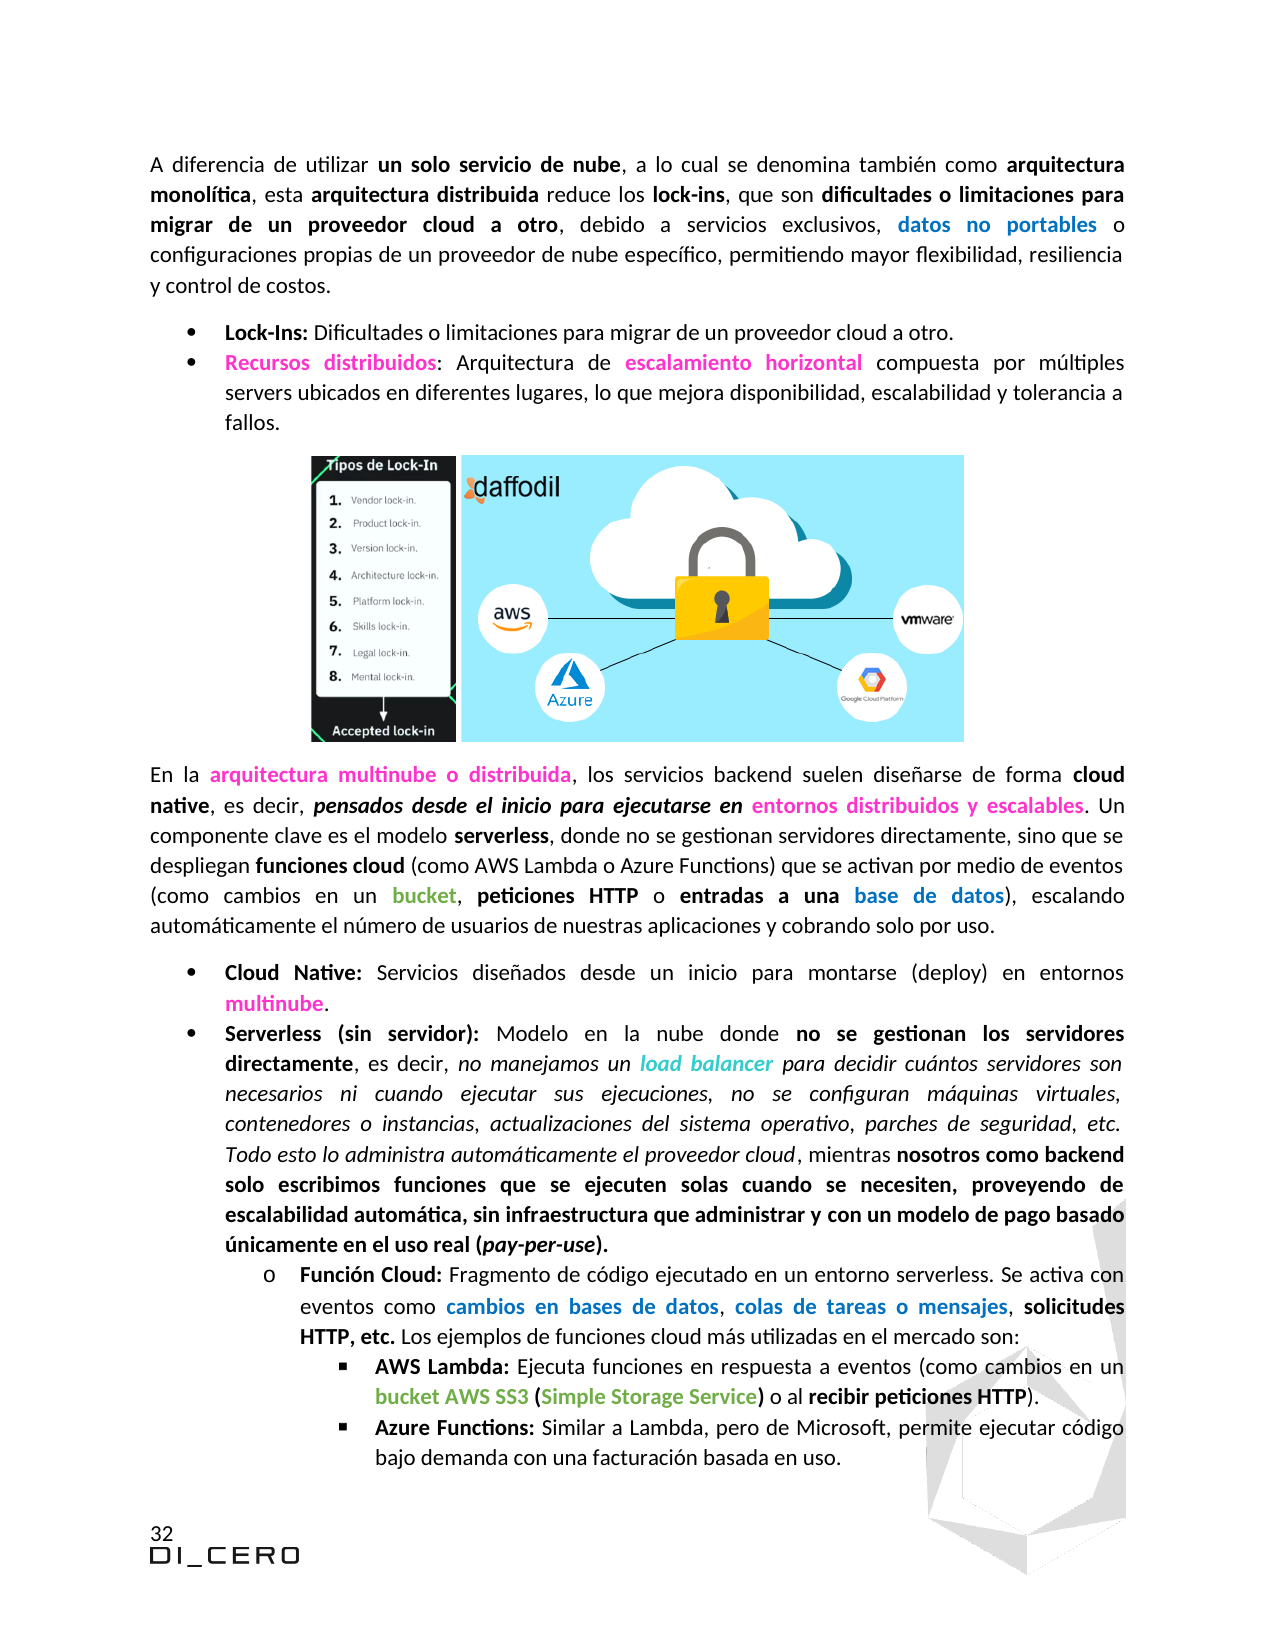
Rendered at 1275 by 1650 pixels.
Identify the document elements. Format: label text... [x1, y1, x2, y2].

list AWS Lambda: Ejecuta funciones en respuesta a eventos (como cambios en un bucket AWS SS3 (Simple Storage Service) o al recibir peticiones HTTP). [337, 1352, 1125, 1411]
picture [150, 1547, 299, 1567]
picture [925, 1198, 1126, 1575]
list Cloud Native: Servicios diseñados desde un inicio para montarse (deploy) en entornos multinube. [187, 958, 1125, 1017]
text A diferencia de utilizar un solo servicio de nube, a lo cual se denomina también como arquitectura monolítica, esta arquitectura distribuida reduce los lock-ins, que son dificultades o limitaciones para migrar de un proveedor cloud a otro, debido a servicios exclusivos, datos no portables o configuraciones propias de un proveedor de nube específico, permitiendo mayor flexibilidad, resiliencia y control de costos. [150, 150, 1125, 299]
picture [461, 455, 964, 742]
list Recursos distribuidos: Arquitectura de escalamiento horizontal compuesta por múltiples servers ubicados en diferentes lugares, lo que mejora disponibilidad, escalabilidad y tolerancia a fallos. [187, 348, 1125, 436]
text En la arquitectura multinube o distribuida, los servicios backend suelen diseñarse de forma cloud native, es decir, pensados desde el inicio para ejecutarse en entornos distribuidos y escalables. Un componente clave es el modelo serverless, donde no se gestionan servidores directamente, sino que se despliegan funciones cloud (como AWS Lambda o Azure Functions) que se activan por medio de eventos (como cambios en un bucket, peticiones HTTP o entradas a una base de datos), escalando automáticamente el número de usuarios de nuestras aplicaciones y cobrando solo por uso. [150, 761, 1125, 939]
list Lock-Ins: Dificultades o limitaciones para migrar de un proveedor cloud a otro. [187, 318, 1125, 346]
list Serverless (sin servidor): Modelo en la nube donde no se gestionan los servidores directamente, es decir, no manejamos un load balancer para decidir cuántos servidores son necesarios ni cuando ejecutar sus ejecuciones, no se configuran máquinas virtuales, contenedores o instancias, actualizaciones del sistema operativo, parches de seguridad, etc. Todo esto lo administra automáticamente el proveedor cloud, mientras nosotros como backend solo escribimos funciones que se ejecuten solas cuando se necesiten, proveyendo de escalabilidad automática, sin infraestructura que administrar y con un modelo de pago basado únicamente en el uso real (pay-per-use). [187, 1019, 1125, 1258]
picture [311, 456, 456, 742]
list Azure Functions: Similar a Lambda, pero de Microsoft, permite ejecutar código bajo demanda con una facturación basada en uso. [337, 1413, 1125, 1471]
list Función Cloud: Fragmento de código ejecutado en un entorno serverless. Se activa con eventos como cambios en bases de datos, colas de tareas o mensajes, solicitudes HTTP, etc. Los ejemplos de funciones cloud más utilizadas en el mercado son: [262, 1261, 1125, 1350]
